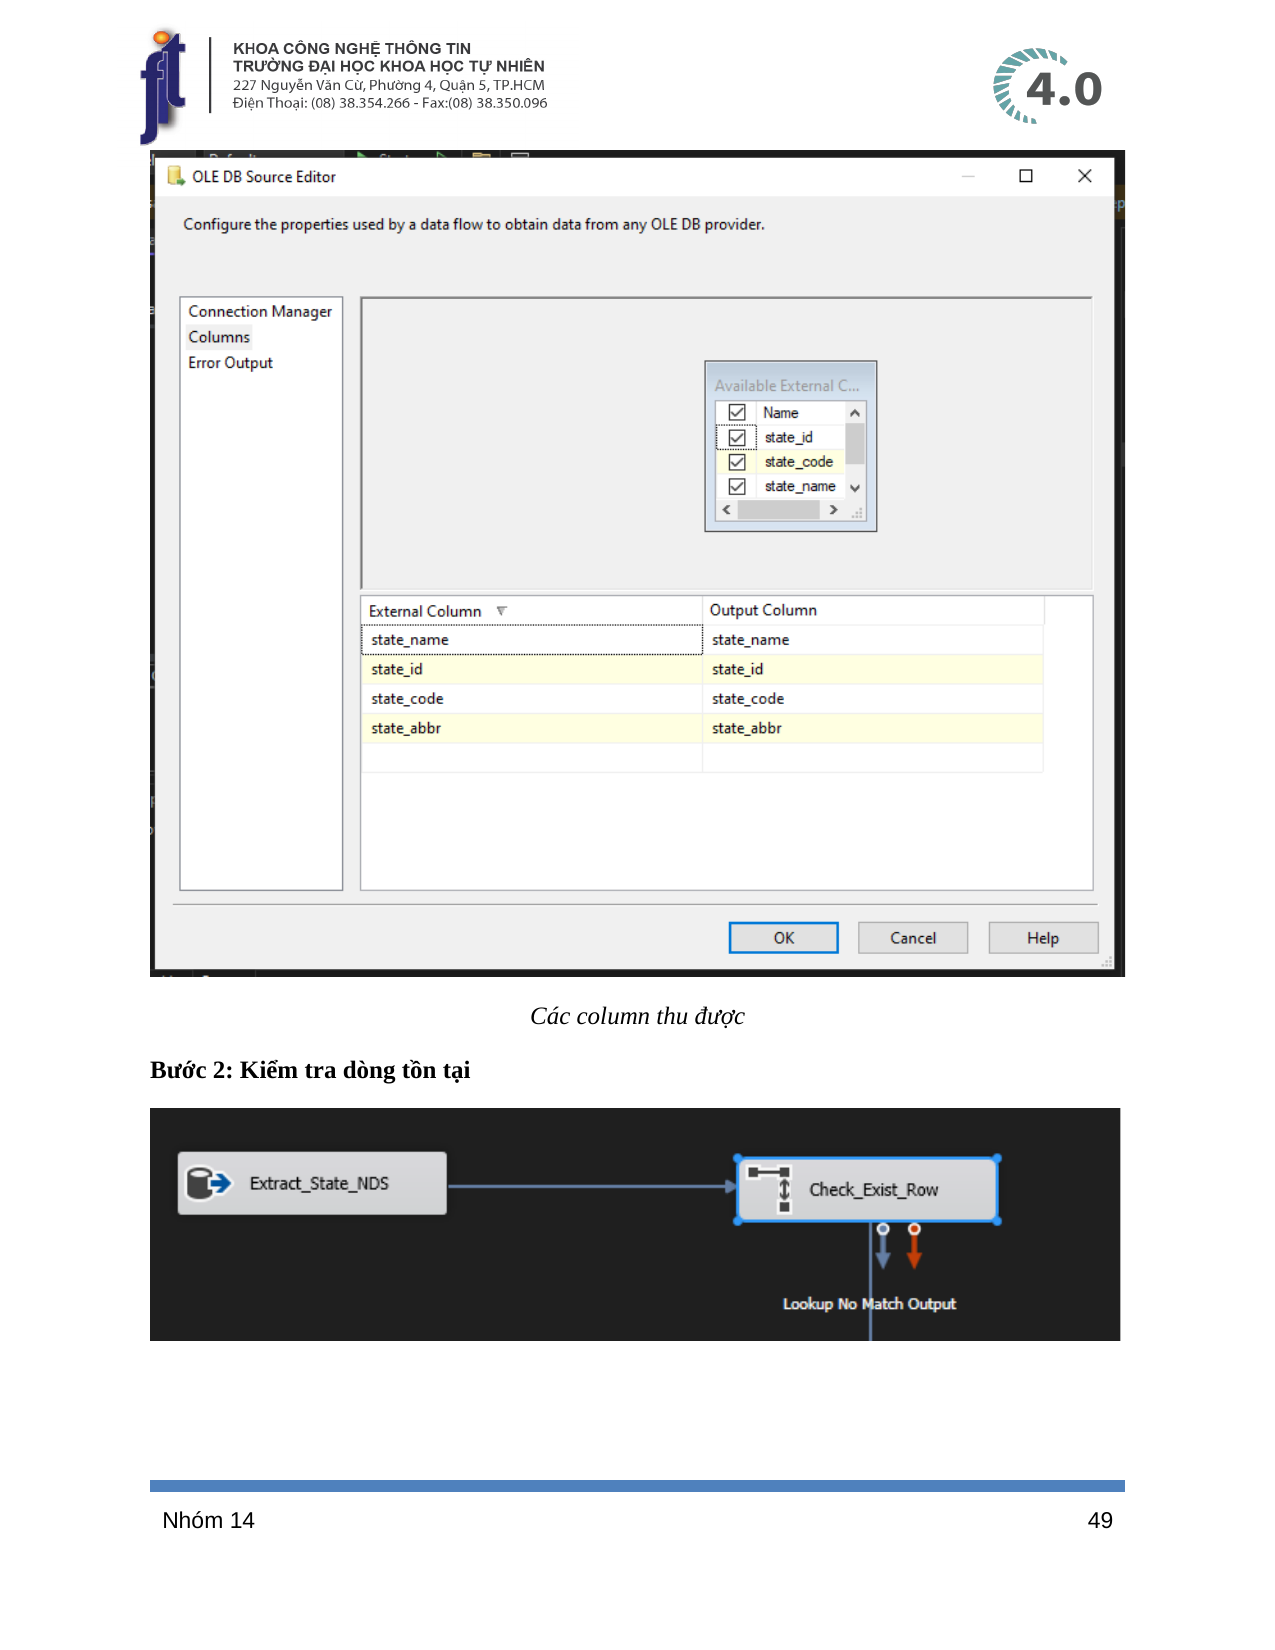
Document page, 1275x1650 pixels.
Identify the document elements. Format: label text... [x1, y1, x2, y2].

text Các column thu được [150, 1001, 1125, 1030]
text Bước 2: Kiểm tra dòng tồn tại [150, 1055, 1125, 1084]
picture [985, 41, 1108, 127]
picture [150, 1108, 1121, 1341]
picture [117, 21, 1125, 977]
